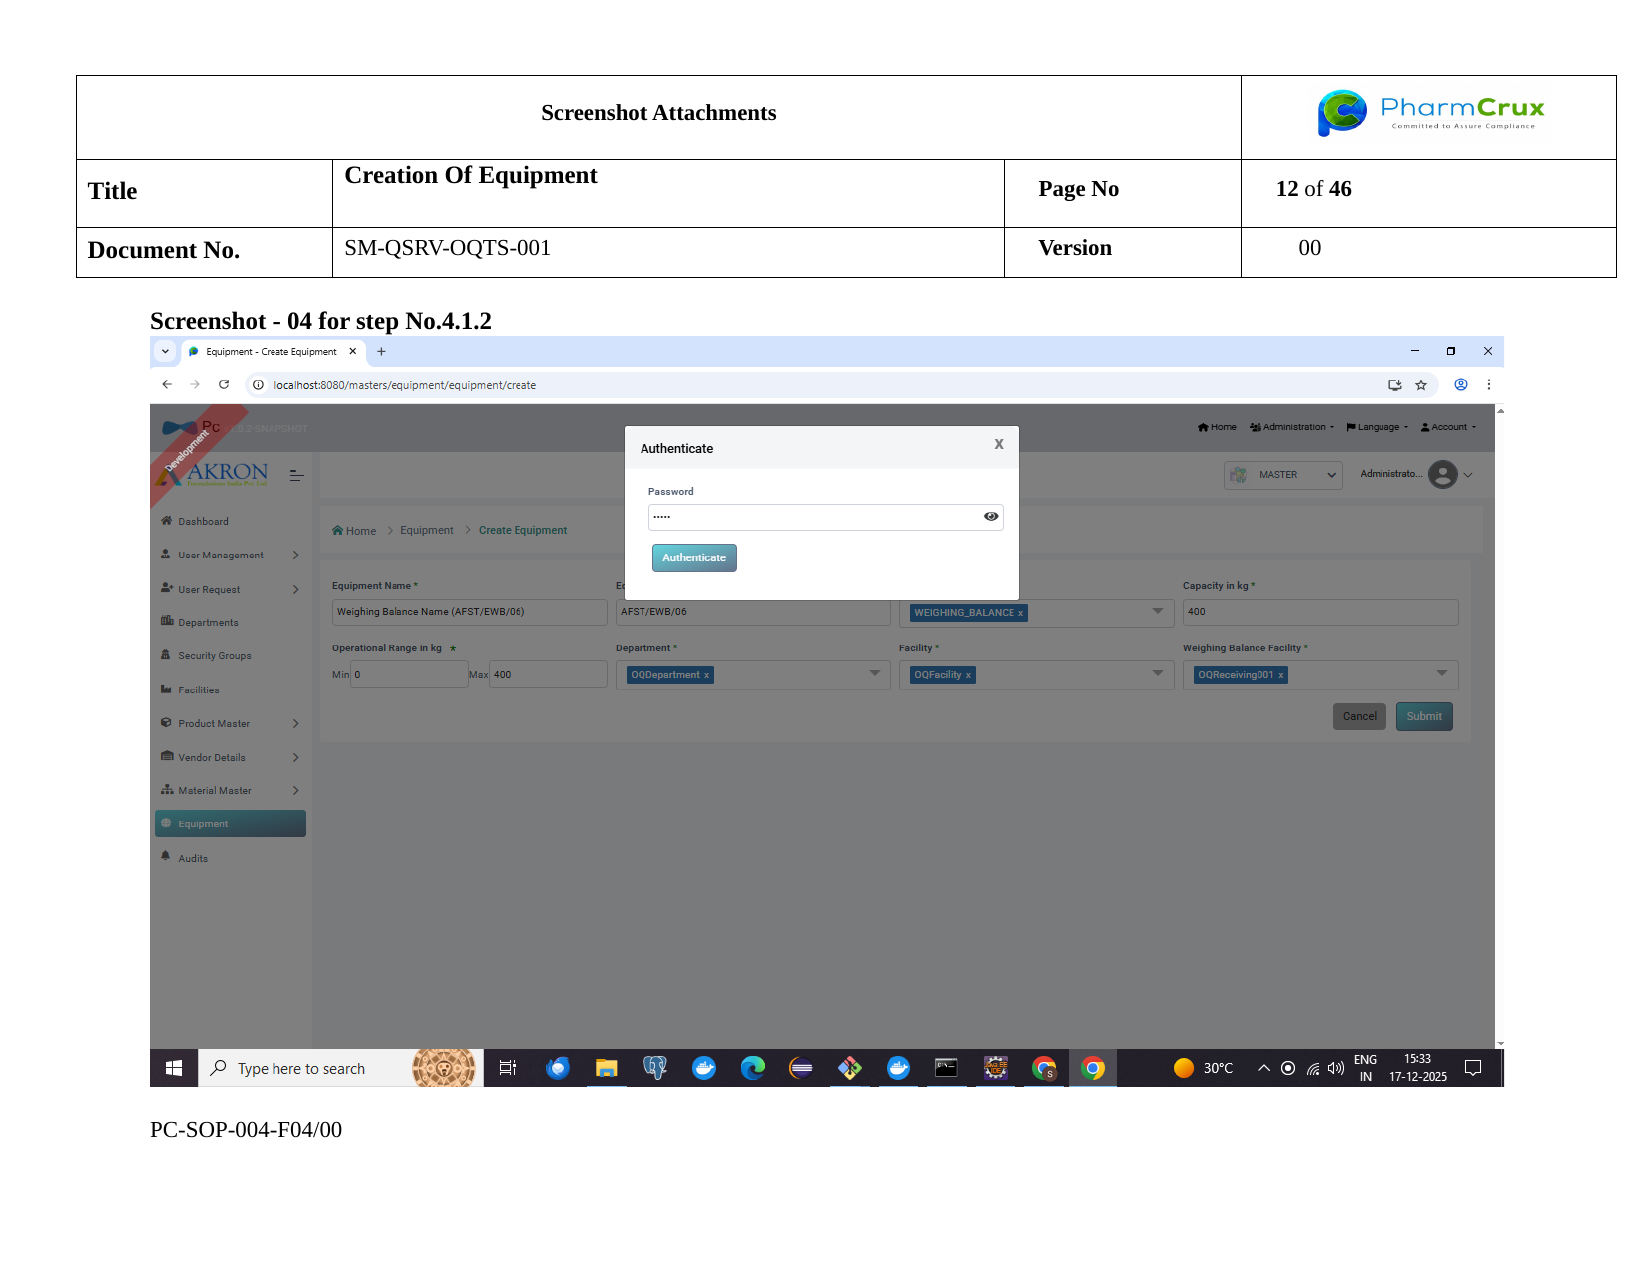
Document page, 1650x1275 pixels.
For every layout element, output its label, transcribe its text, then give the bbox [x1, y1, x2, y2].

text Screenshot - 04 for step No.4.1.2 [150, 306, 1500, 336]
picture [1307, 82, 1551, 143]
picture [150, 336, 1505, 1087]
